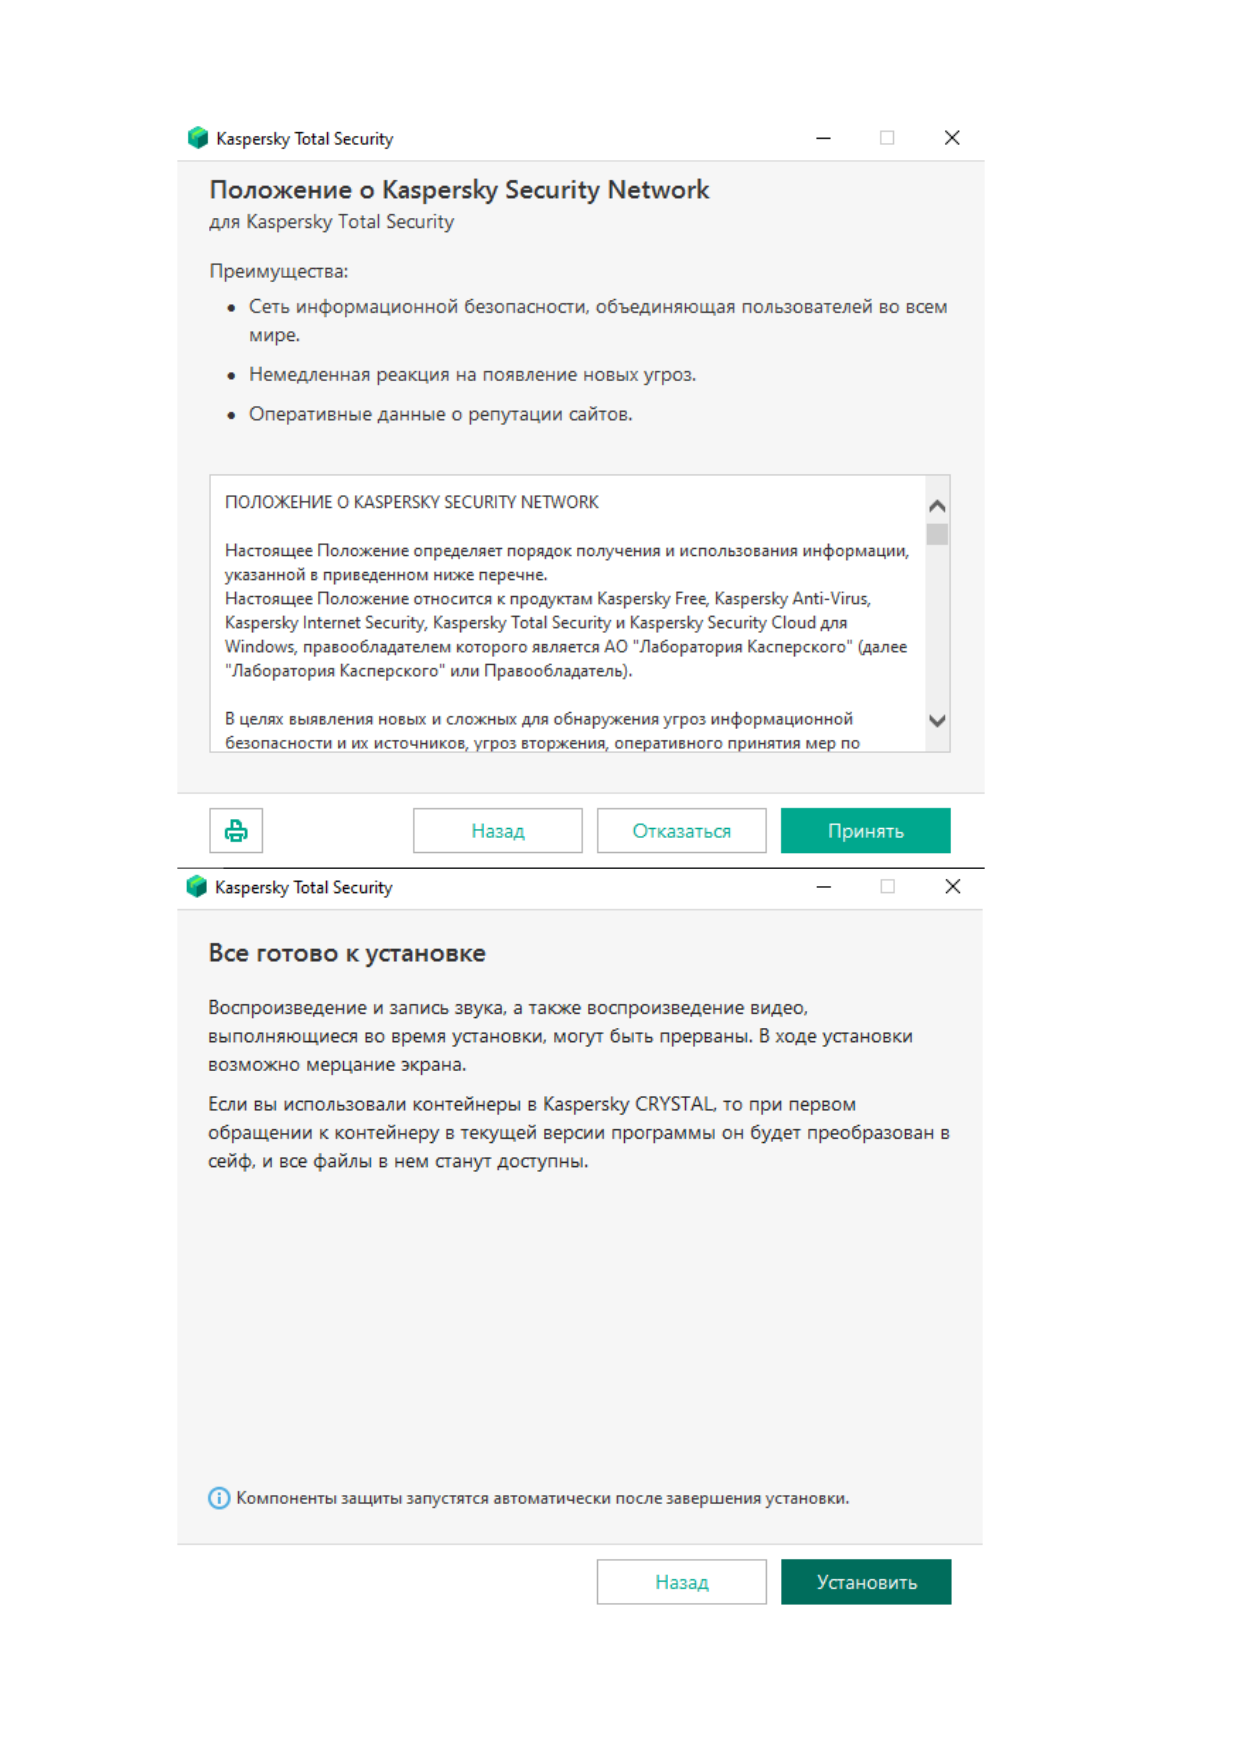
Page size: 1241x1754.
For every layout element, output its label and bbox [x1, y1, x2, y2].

picture [177, 118, 985, 1619]
